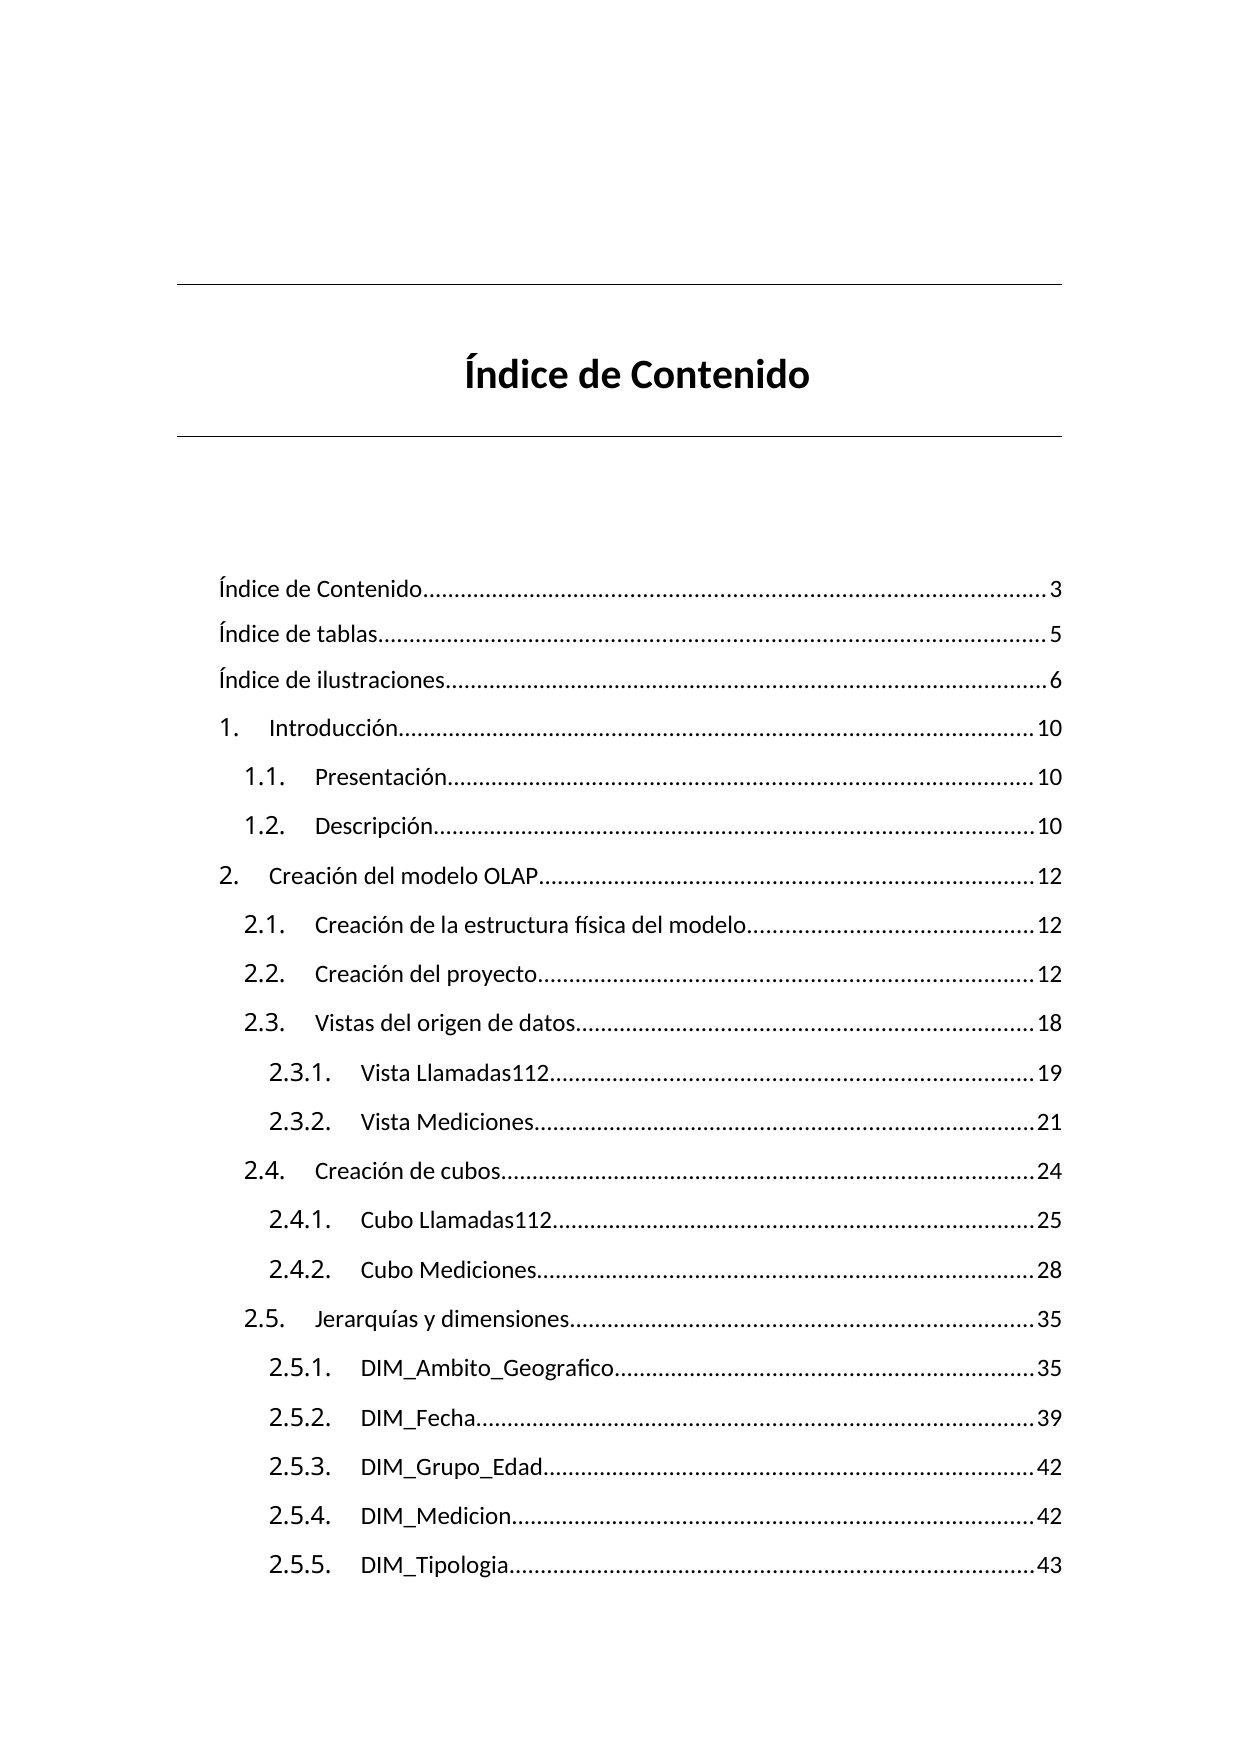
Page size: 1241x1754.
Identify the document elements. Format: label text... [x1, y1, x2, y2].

table_header Índice de Contenido [177, 285, 1062, 436]
